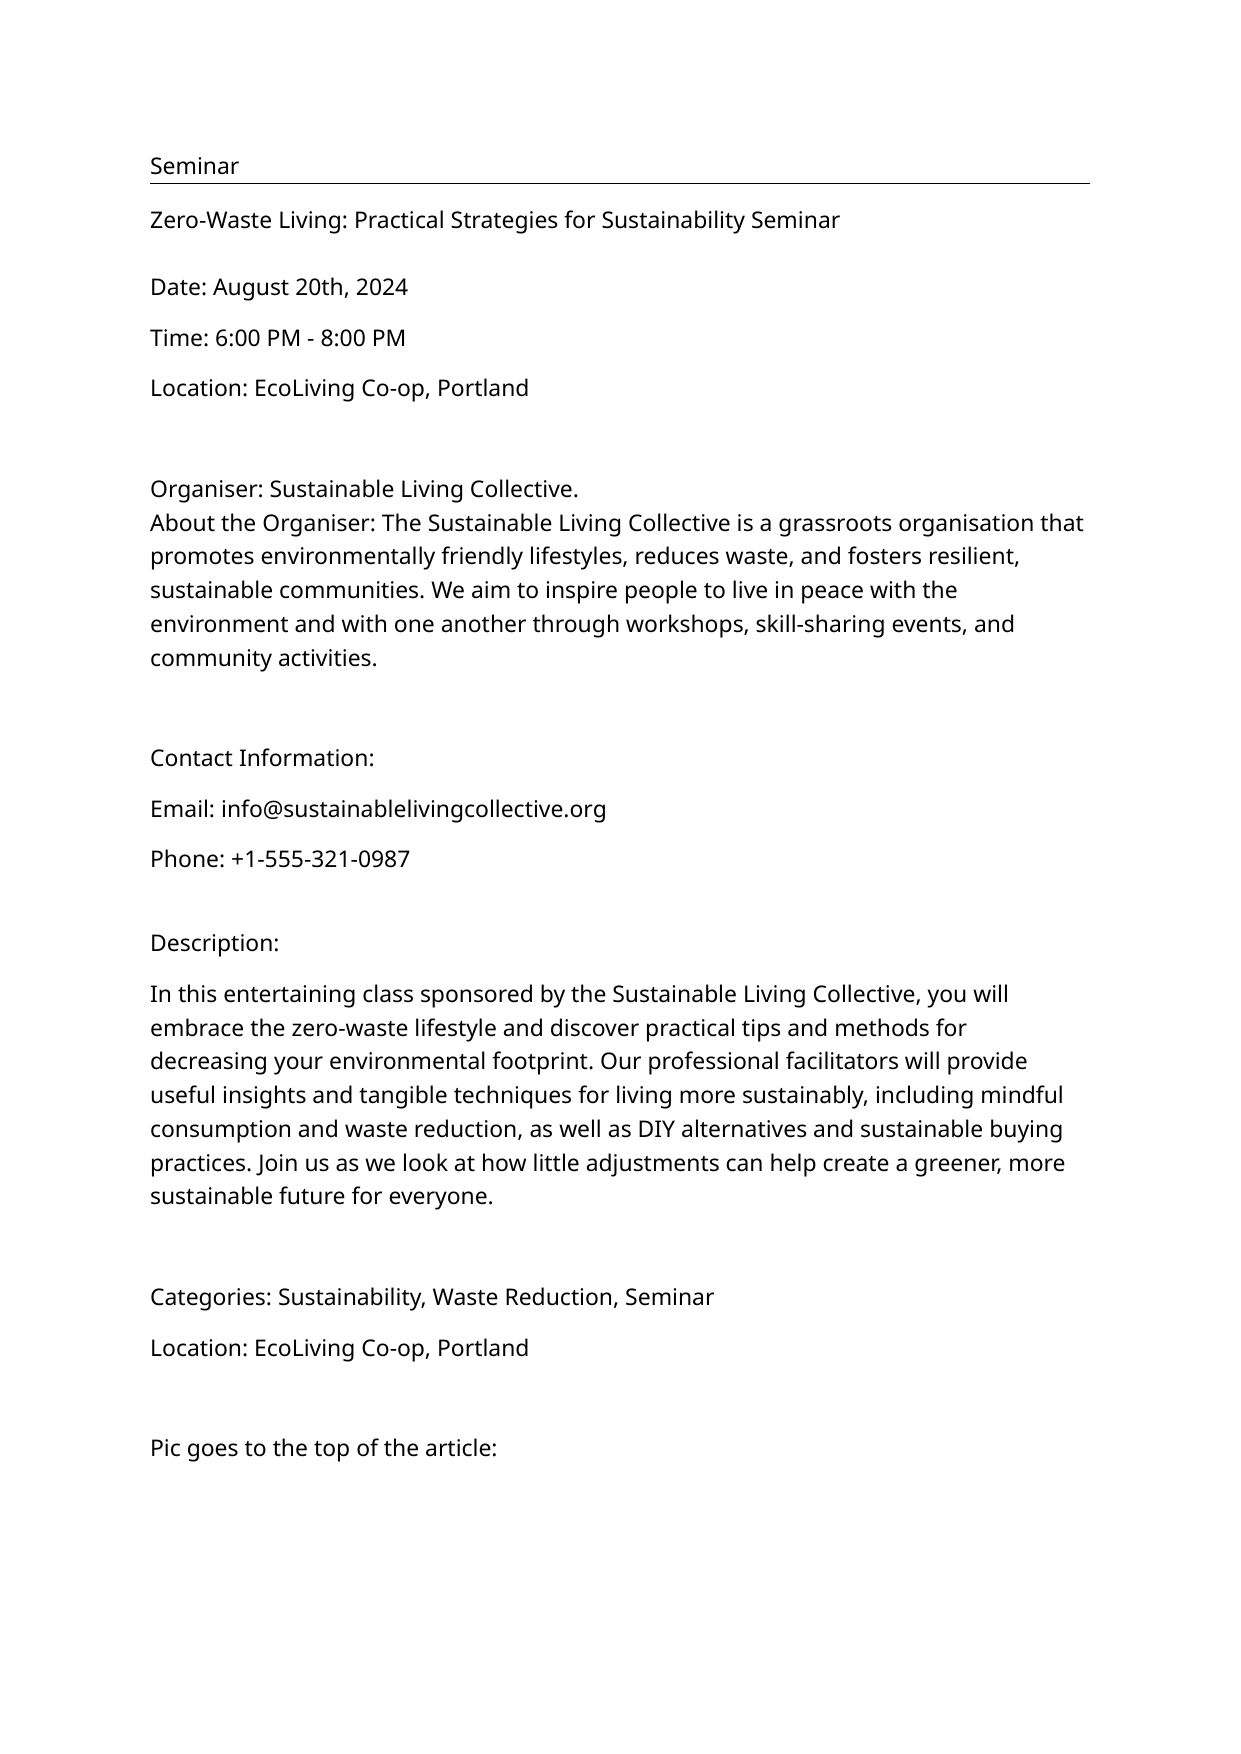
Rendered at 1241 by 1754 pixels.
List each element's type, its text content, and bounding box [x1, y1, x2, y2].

text Organiser: Sustainable Living Collective. About the Organiser: The Sustainable Living Collective is a grassroots organisation that promotes environmentally friendly lifestyles, reduces waste, and fosters resilient, sustainable communities. We aim to inspire people to live in peace with the environment and with one another through workshops, skill-sharing events, and community activities. [150, 473, 1090, 673]
text In this entertaining class sponsored by the Sustainable Living Collective, you will embrace the zero-waste lifestyle and discover practical tips and methods for decreasing your environmental footprint. Our professional facilitators will provide useful insights and tangible techniques for living more sustainably, including mindful consumption and waste reduction, as well as DIY alternatives and sustainable buying practices. Join us as we look at how little adjustments can help create a greener, more sustainable future for everyone. [150, 978, 1090, 1211]
text Phone: +1-555-321-0987 [150, 843, 1090, 874]
text Categories: Sustainability, Waste Reduction, Seminar [150, 1281, 1090, 1312]
text Location: EcoLiving Co-op, Portland [150, 372, 1090, 403]
text Email: info@sustainablelivingcollective.org [150, 793, 1090, 824]
text Seminar [150, 150, 1090, 183]
text Description: [150, 893, 1090, 958]
text Pic goes to the top of the article: [150, 1432, 1090, 1463]
text Contact Information: [150, 742, 1090, 773]
text Location: EcoLiving Co-op, Portland [150, 1331, 1090, 1363]
text Zero-Waste Living: Practical Strategies for Sustainability Seminar Date: August 20th, 2024 [150, 203, 1090, 302]
text Time: 6:00 PM - 8:00 PM [150, 321, 1090, 353]
